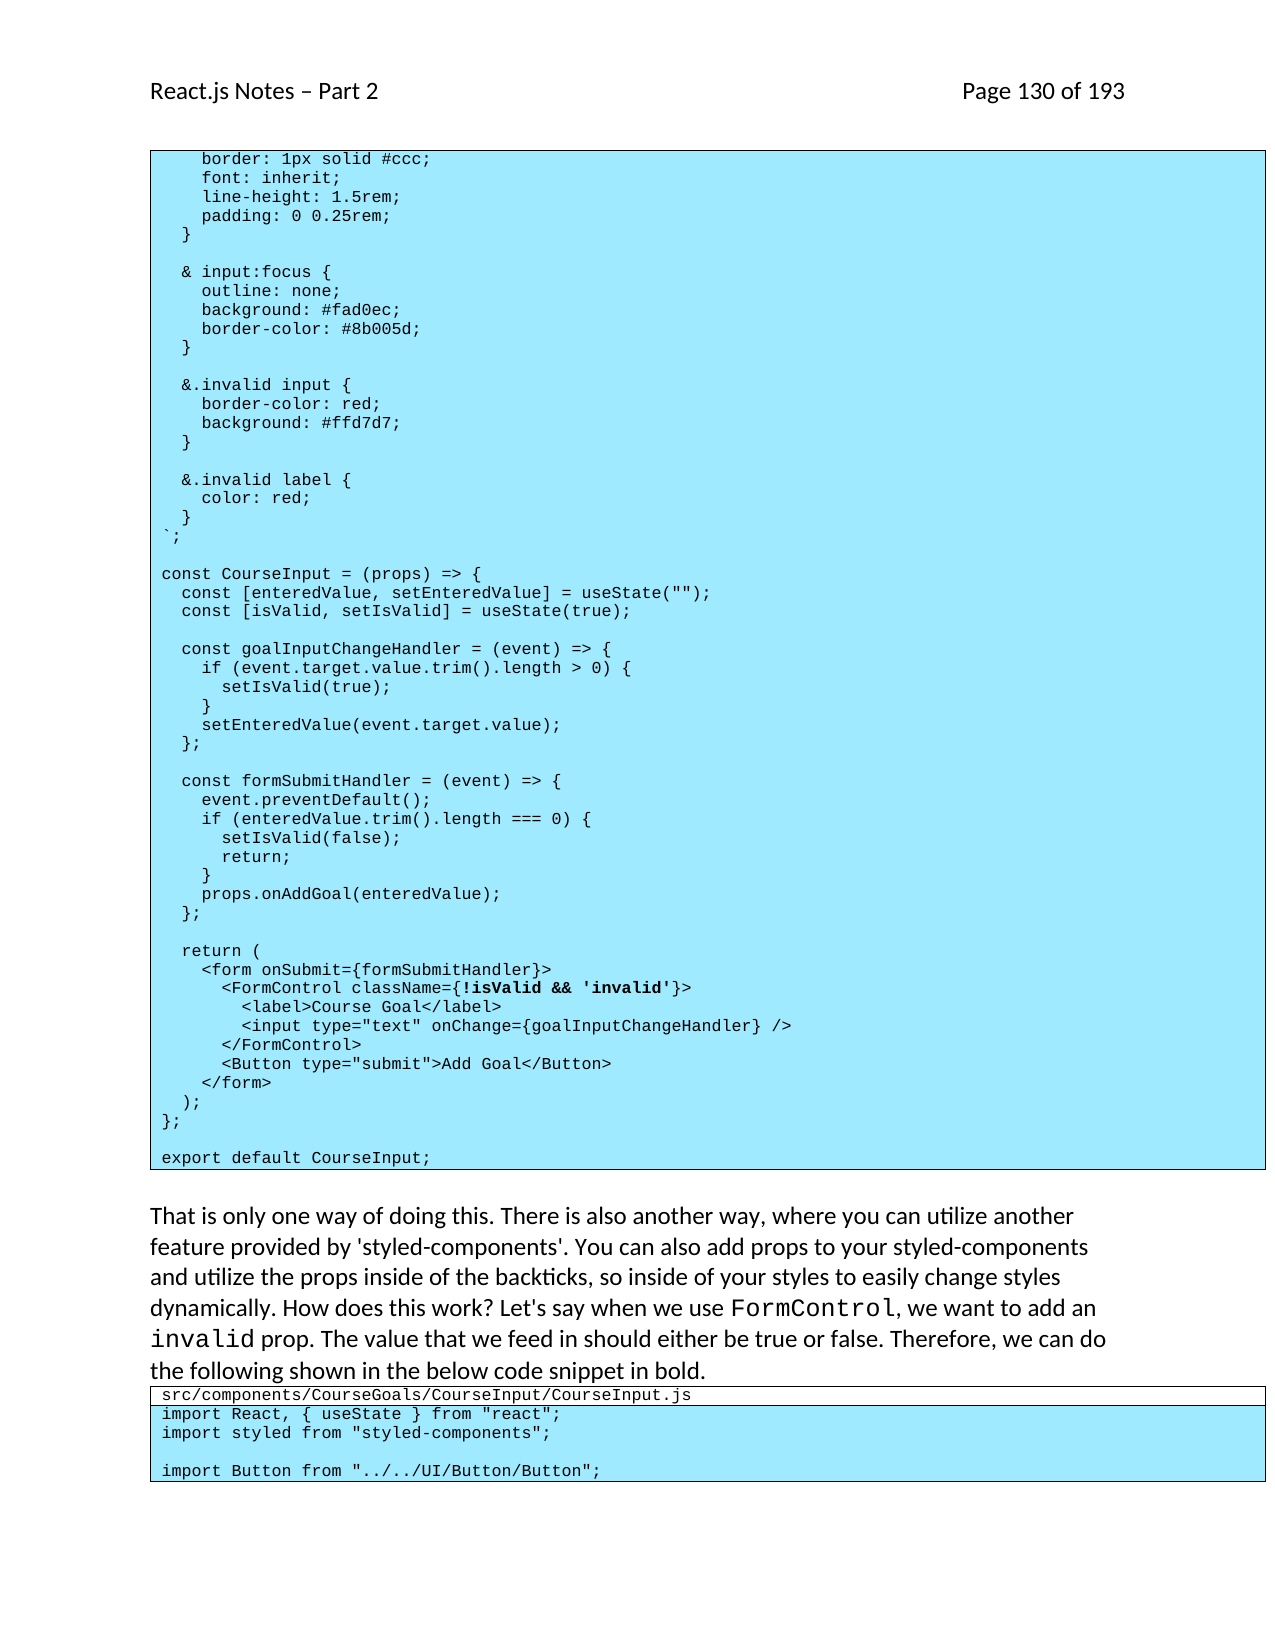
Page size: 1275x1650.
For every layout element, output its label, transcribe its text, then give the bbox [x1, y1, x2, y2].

text That is only one way of doing this. There is also another way, where you can utilize another feature provided by 'styled-components'. You can also add props to your styled-components and utilize the props inside of the backticks, so inside of your styles to easily change styles dynamically. How does this work? Let's say when we use FormControl, we want to add an invalid prop. The value that we feed in should either be true or false. Therefore, we can do the following shown in the below code snippet in bold. [150, 1200, 1125, 1386]
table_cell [151, 1406, 1265, 1481]
table_header src/components/CourseGoals/CourseInput/CourseInput.js [151, 1387, 1265, 1405]
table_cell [151, 151, 1265, 1169]
